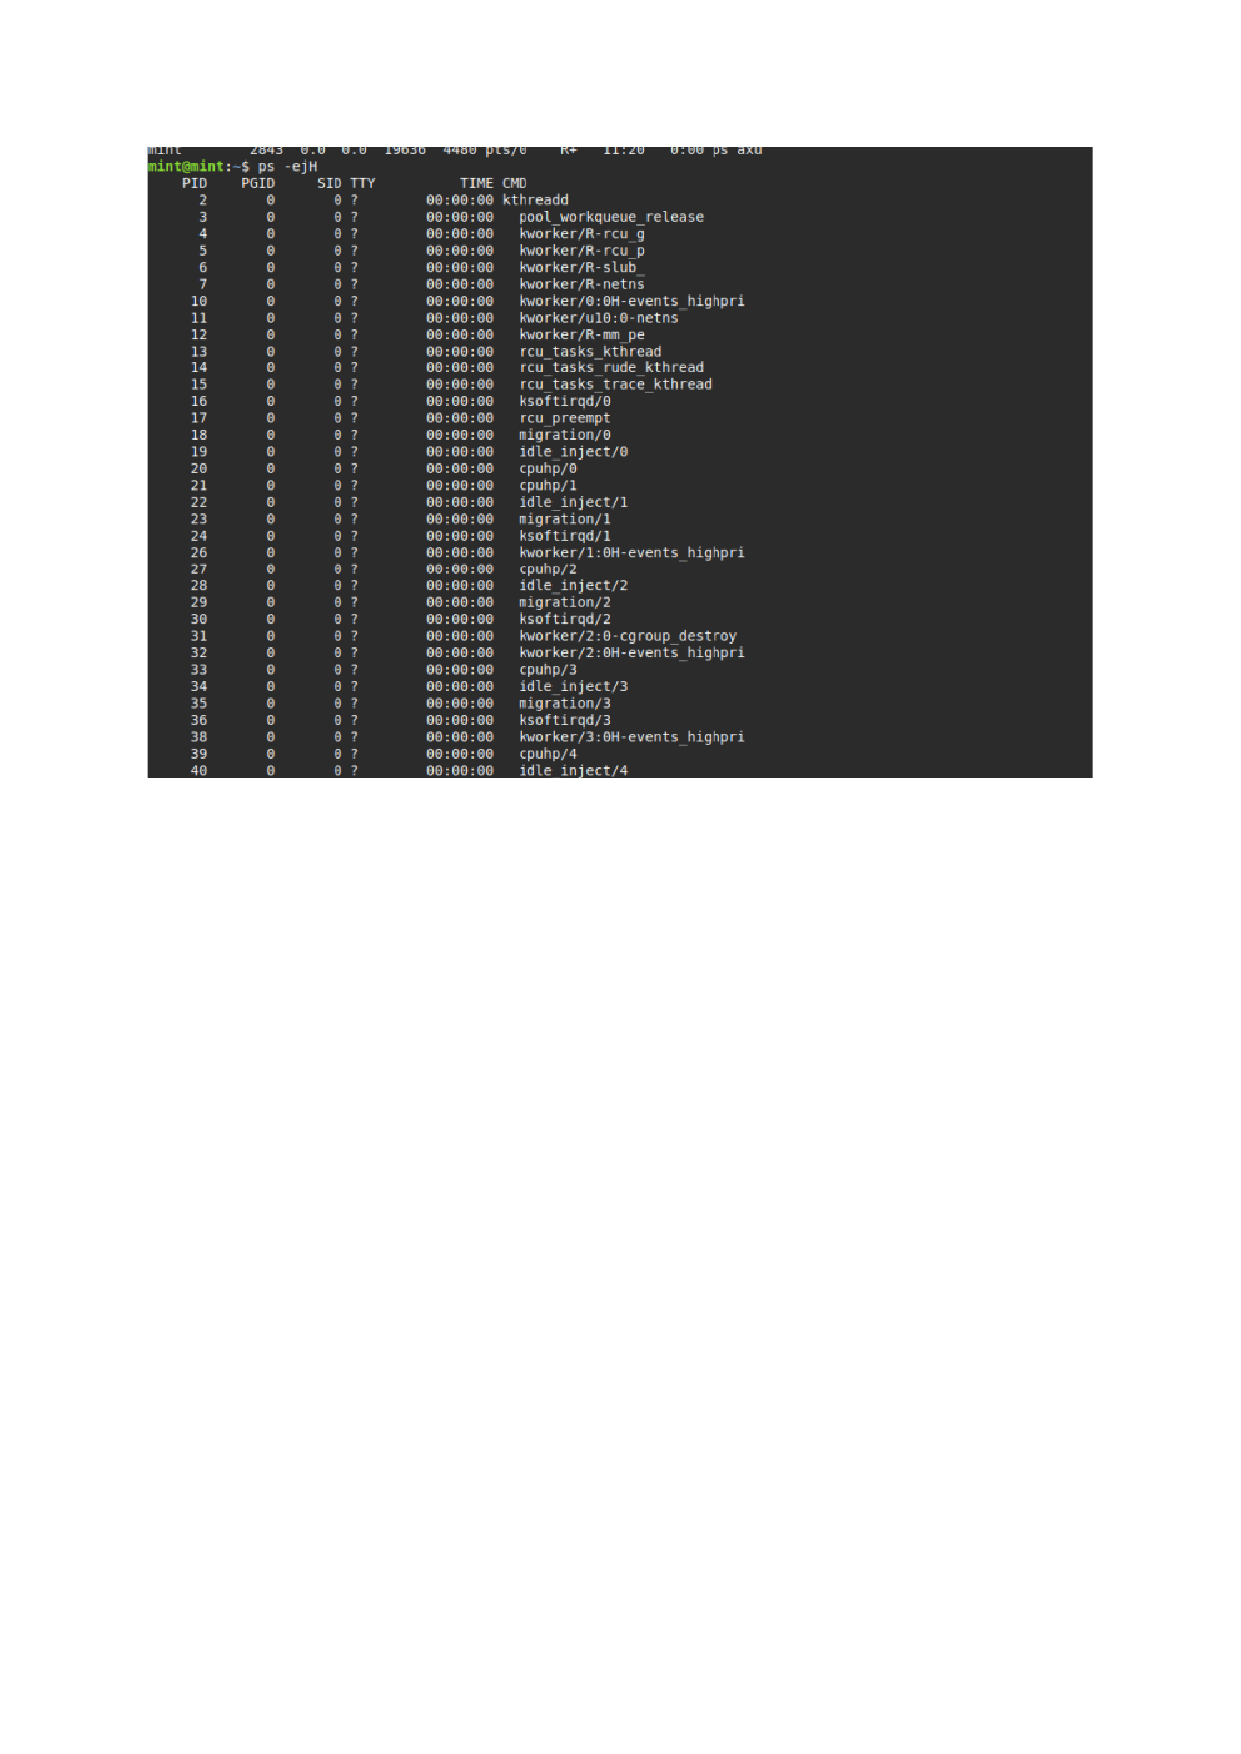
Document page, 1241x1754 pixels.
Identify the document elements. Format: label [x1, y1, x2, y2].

picture [147, 147, 1093, 778]
